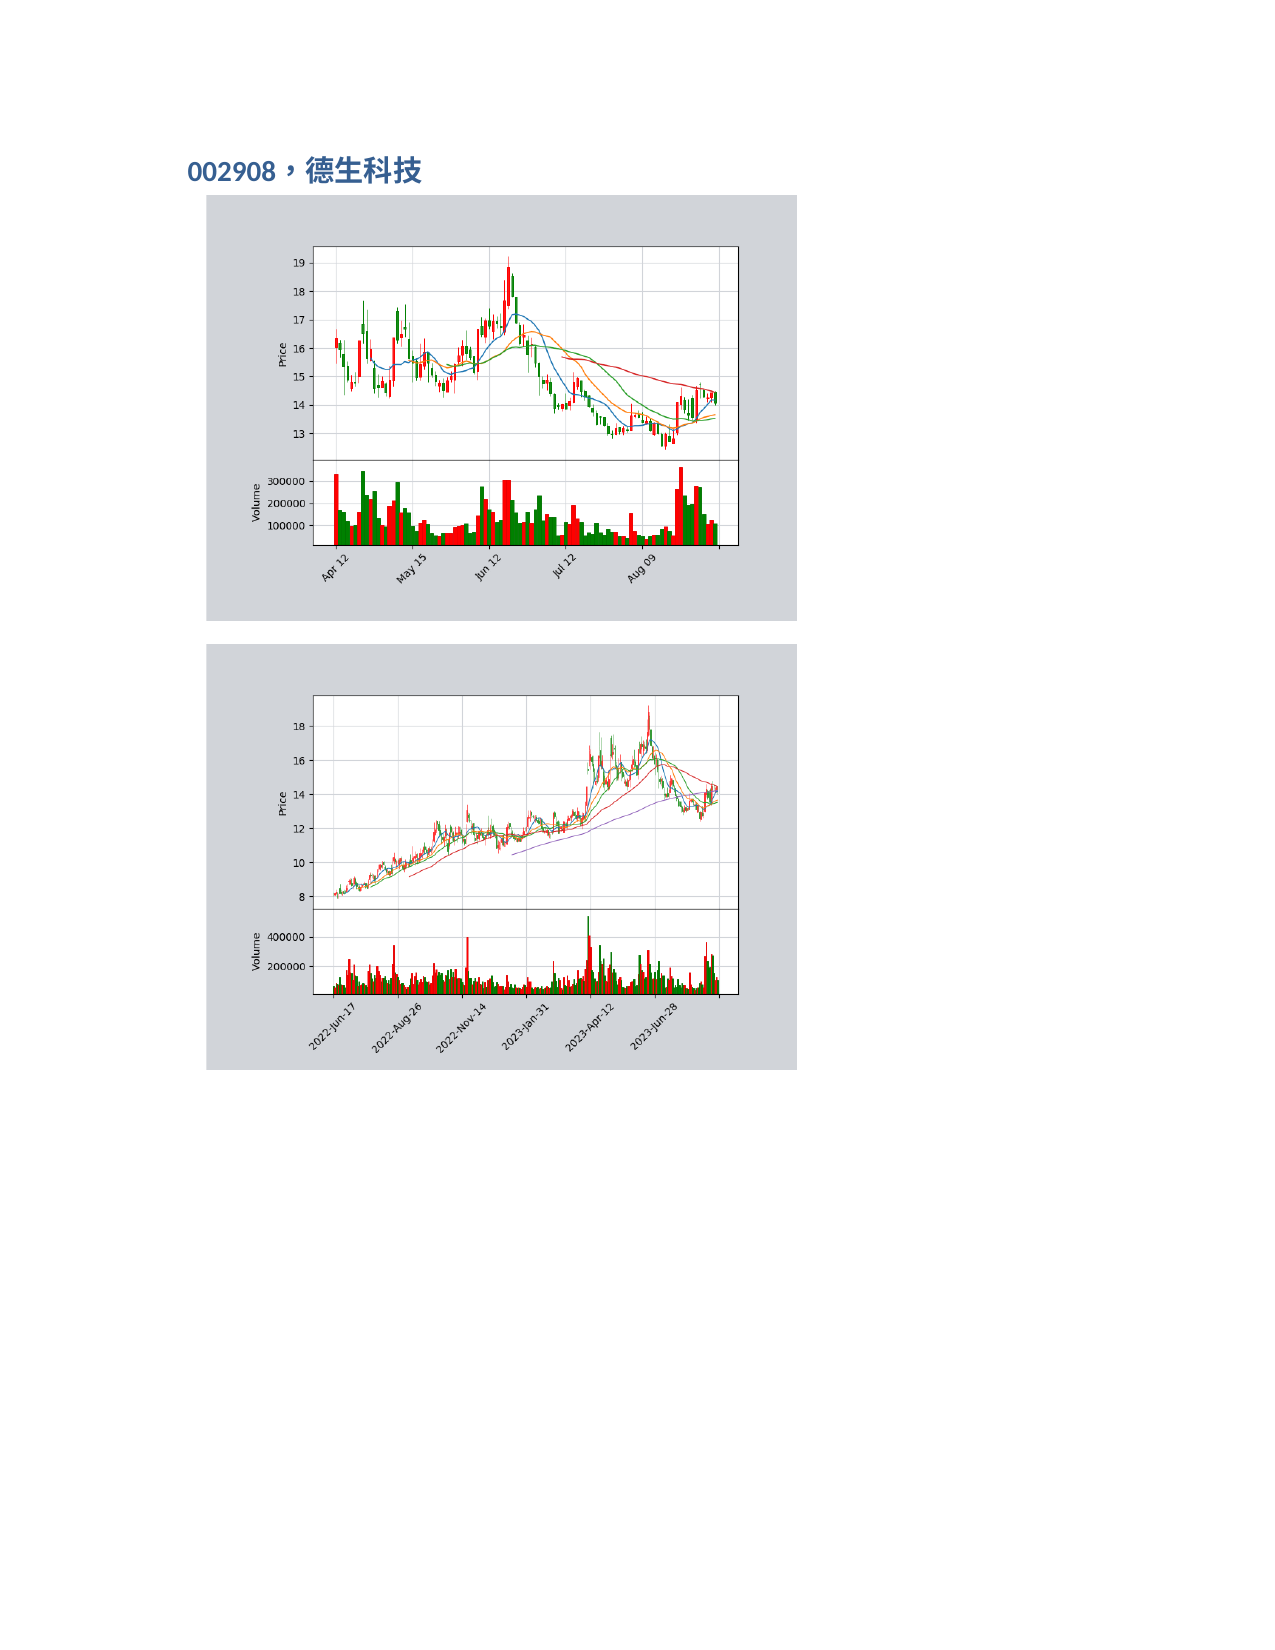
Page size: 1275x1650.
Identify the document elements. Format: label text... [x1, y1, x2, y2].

picture [206, 644, 797, 1070]
picture [206, 195, 797, 621]
subtitle 002908，德生科技 [187, 150, 1087, 190]
